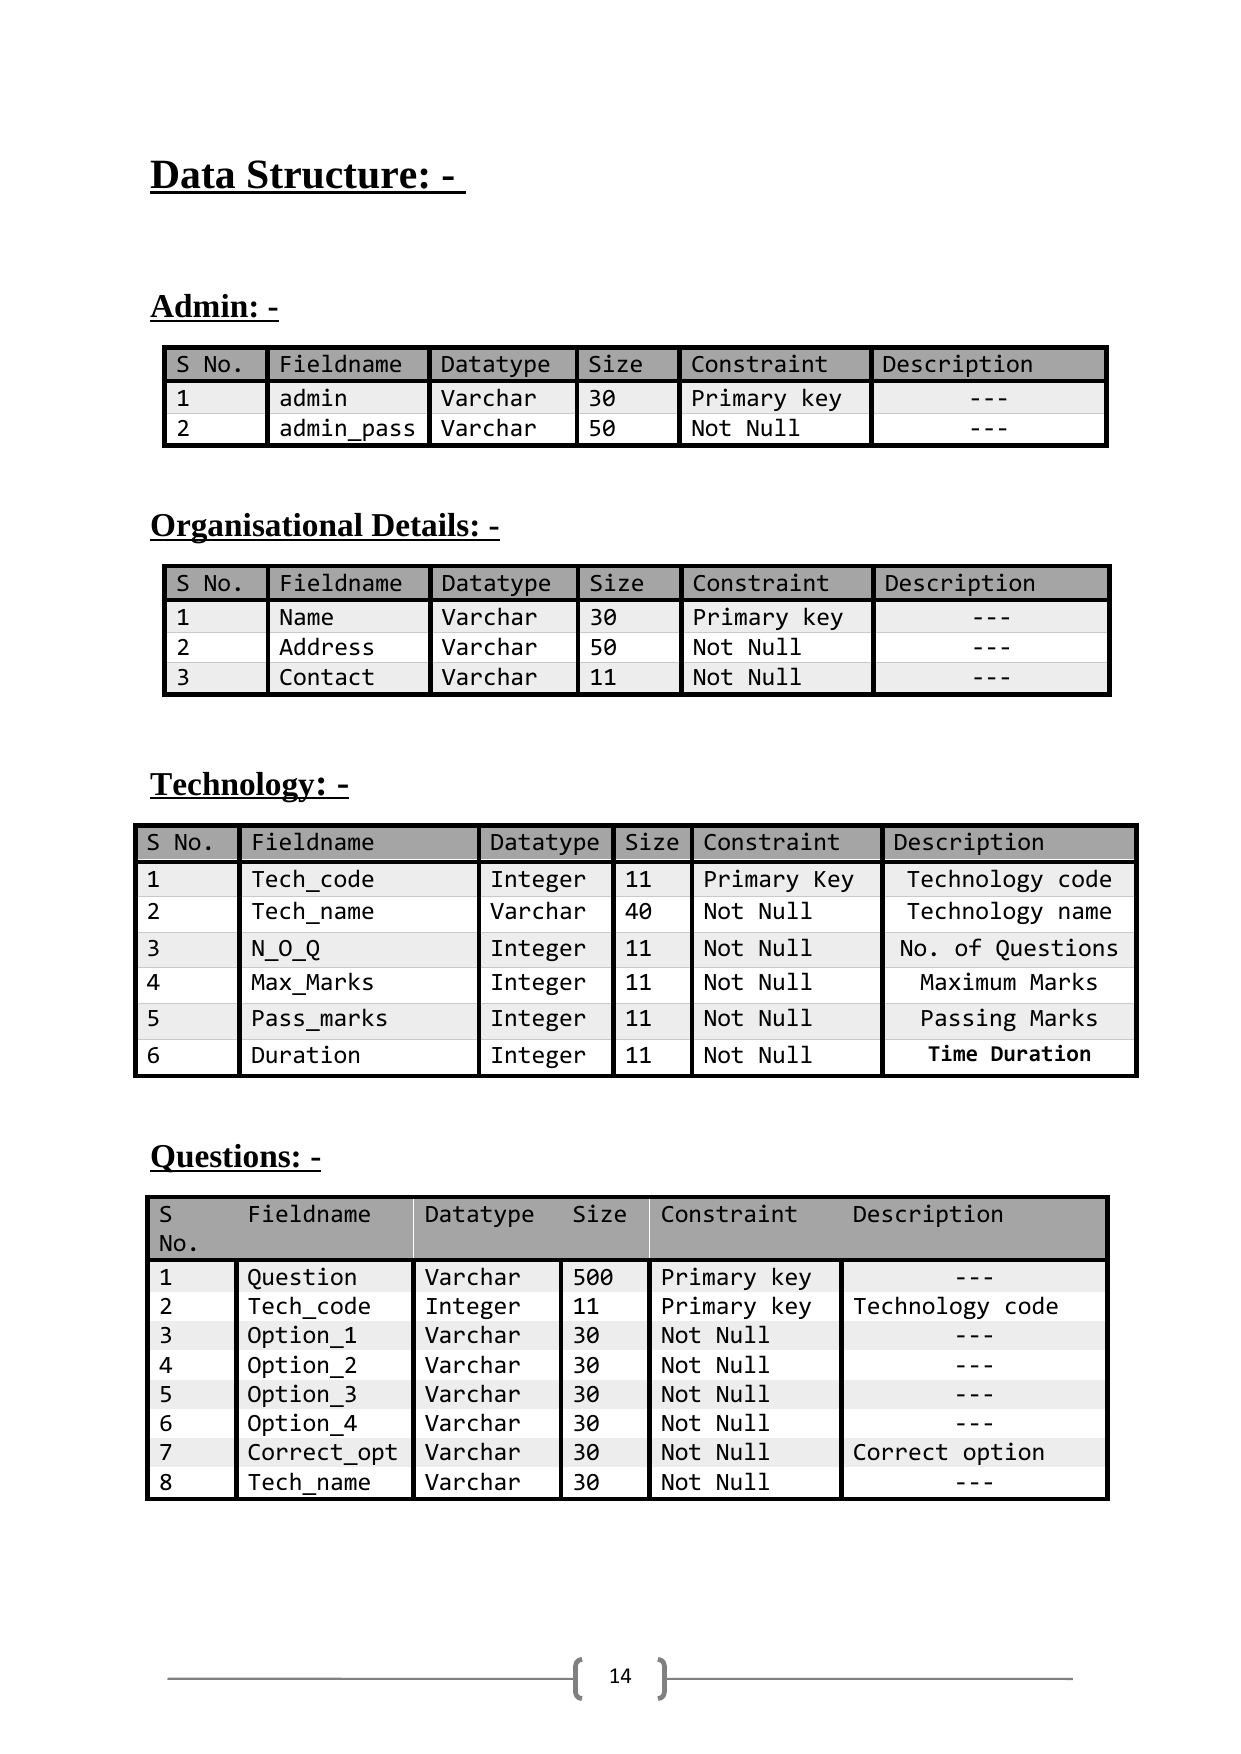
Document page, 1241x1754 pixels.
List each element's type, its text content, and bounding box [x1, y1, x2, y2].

table_cell Varchar [433, 633, 576, 662]
table_header S No. [138, 828, 237, 859]
table_cell 11 [616, 933, 690, 967]
table_cell 30 [563, 1467, 647, 1497]
table_cell Varchar [432, 414, 575, 443]
table_cell 1 [150, 1262, 234, 1292]
table_cell Not Null [684, 633, 871, 662]
table_cell Primary key [682, 383, 869, 413]
table_cell Correct option [844, 1438, 1105, 1467]
table_cell 30 [563, 1438, 647, 1467]
table_cell Not Null [652, 1380, 839, 1409]
table_cell 4 [150, 1350, 234, 1379]
table_cell 40 [616, 897, 690, 932]
table_cell Varchar [416, 1409, 559, 1438]
table_header Fieldname [270, 350, 427, 379]
table_cell 2 [167, 633, 266, 662]
table_cell Varchar [416, 1262, 559, 1292]
table_cell Not Null [694, 968, 880, 1003]
table_header Fieldname [236, 1199, 413, 1258]
table_cell 30 [563, 1409, 647, 1438]
table_cell Varchar [416, 1467, 559, 1497]
table_cell Passing Marks [885, 1004, 1134, 1039]
table_cell --- [844, 1350, 1105, 1379]
table_cell 11 [616, 864, 690, 896]
table_cell --- [874, 383, 1104, 413]
table_cell Technology code [885, 864, 1134, 896]
table_cell Not Null [694, 1004, 880, 1039]
table_cell 30 [563, 1380, 647, 1409]
table_cell Option_3 [239, 1380, 411, 1409]
table_cell Varchar [416, 1350, 559, 1379]
table_header Constraint [694, 828, 880, 859]
table_cell Not Null [694, 933, 880, 967]
table_header Description [876, 568, 1107, 598]
table_cell Max_Marks [242, 968, 477, 1003]
table_cell 11 [580, 663, 679, 692]
table_cell Question [239, 1262, 411, 1292]
table_cell Address [270, 633, 428, 662]
table_cell admin_pass [270, 414, 427, 443]
table_cell Primary key [652, 1262, 839, 1292]
table_cell Duration [242, 1040, 477, 1074]
table_header Constraint [684, 568, 871, 598]
table_cell N_O_Q [242, 933, 477, 967]
table_header Fieldname [242, 828, 477, 859]
table_header Description [874, 350, 1104, 379]
table_cell Option_4 [239, 1409, 411, 1438]
table_cell 8 [150, 1467, 234, 1497]
table_cell 5 [138, 1004, 237, 1039]
table_cell 50 [579, 414, 677, 443]
table_header Datatype [481, 828, 611, 859]
table_cell 11 [616, 1040, 690, 1074]
table_cell 4 [138, 968, 237, 1003]
table_cell Integer [481, 968, 611, 1003]
table_cell Not Null [652, 1350, 839, 1379]
table_cell Tech_name [239, 1467, 411, 1497]
table_cell 50 [580, 633, 679, 662]
table_cell Not Null [694, 1040, 880, 1074]
table_cell Name [270, 602, 428, 632]
table_cell 6 [150, 1409, 234, 1438]
table_cell 6 [138, 1040, 237, 1074]
table_header Size [561, 1199, 649, 1258]
table_header Size [579, 350, 677, 379]
table_cell Pass_marks [242, 1004, 477, 1039]
table_cell 7 [150, 1438, 234, 1467]
table_cell Option_2 [239, 1350, 411, 1379]
table_header Size [616, 828, 690, 859]
table_cell 2 [150, 1292, 234, 1321]
table_header Datatype [432, 350, 575, 379]
text Data Structure: - [150, 150, 1090, 198]
table_cell Tech_name [242, 897, 477, 932]
table_header Datatype [433, 568, 576, 598]
table_cell --- [844, 1262, 1105, 1292]
text Organisational Details: - [150, 506, 1090, 544]
table_header Datatype [414, 1199, 561, 1258]
table_header Description [842, 1199, 1105, 1258]
table_cell Integer [481, 1040, 611, 1074]
table_cell Primary key [652, 1292, 839, 1321]
table_cell Option_1 [239, 1321, 411, 1350]
table_cell Correct_opt [239, 1438, 411, 1467]
table_cell 11 [616, 1004, 690, 1039]
table_cell Maximum Marks [885, 968, 1134, 1003]
table_cell Varchar [416, 1438, 559, 1467]
table_cell 1 [167, 383, 265, 413]
table_header S No. [167, 568, 266, 598]
table_cell Not Null [652, 1467, 839, 1497]
text Admin: - [150, 287, 1090, 325]
table_cell Tech_code [242, 864, 477, 896]
table_cell Integer [481, 933, 611, 967]
table_header Size [580, 568, 679, 598]
table_cell Varchar [416, 1321, 559, 1350]
table_cell Varchar [433, 663, 576, 692]
table_cell --- [844, 1467, 1105, 1497]
table_cell Integer [481, 864, 611, 896]
table_header Constraint [650, 1199, 842, 1258]
table_header Constraint [682, 350, 869, 379]
table_cell 3 [138, 933, 237, 967]
table_cell Primary Key [694, 864, 880, 896]
table_cell --- [844, 1409, 1105, 1438]
table_cell Not Null [684, 663, 871, 692]
table_cell Not Null [652, 1409, 839, 1438]
table_cell Integer [416, 1292, 559, 1321]
table_cell Not Null [652, 1321, 839, 1350]
table_header S No. [167, 350, 265, 379]
table_cell 30 [563, 1321, 647, 1350]
table_cell 1 [138, 864, 237, 896]
table_cell 11 [563, 1292, 647, 1321]
table_cell --- [874, 414, 1104, 443]
table_cell 2 [167, 414, 265, 443]
table_cell --- [876, 633, 1107, 662]
table_header Fieldname [270, 568, 428, 598]
table_cell 2 [138, 897, 237, 932]
table_cell 3 [150, 1321, 234, 1350]
table_cell 500 [563, 1262, 647, 1292]
table_cell 30 [580, 602, 679, 632]
table_cell 30 [579, 383, 677, 413]
table_cell Technology code [844, 1292, 1105, 1321]
table_cell 30 [563, 1350, 647, 1379]
table_cell Varchar [433, 602, 576, 632]
table_cell 11 [616, 968, 690, 1003]
table_header S No. [150, 1199, 236, 1258]
table_cell Not Null [682, 414, 869, 443]
text Questions: - [150, 1136, 1090, 1175]
table_cell Time Duration [885, 1040, 1134, 1074]
table_cell 3 [167, 663, 266, 692]
table_cell Varchar [432, 383, 575, 413]
table_cell Varchar [481, 897, 611, 932]
table_cell Contact [270, 663, 428, 692]
table_cell --- [844, 1321, 1105, 1350]
table_cell admin [270, 383, 427, 413]
table_cell --- [844, 1380, 1105, 1409]
table_cell Technology name [885, 897, 1134, 932]
table_cell Primary key [684, 602, 871, 632]
table_cell 1 [167, 602, 266, 632]
table_cell Not Null [652, 1438, 839, 1467]
table_cell Tech_code [239, 1292, 411, 1321]
table_header Description [885, 828, 1134, 859]
table_cell No. of Questions [885, 933, 1134, 967]
table_cell 5 [150, 1380, 234, 1409]
table_cell Integer [481, 1004, 611, 1039]
table_cell --- [876, 602, 1107, 632]
text Technology: - [150, 760, 1090, 803]
table_cell Not Null [694, 897, 880, 932]
table_cell Varchar [416, 1380, 559, 1409]
table_cell --- [876, 663, 1107, 692]
